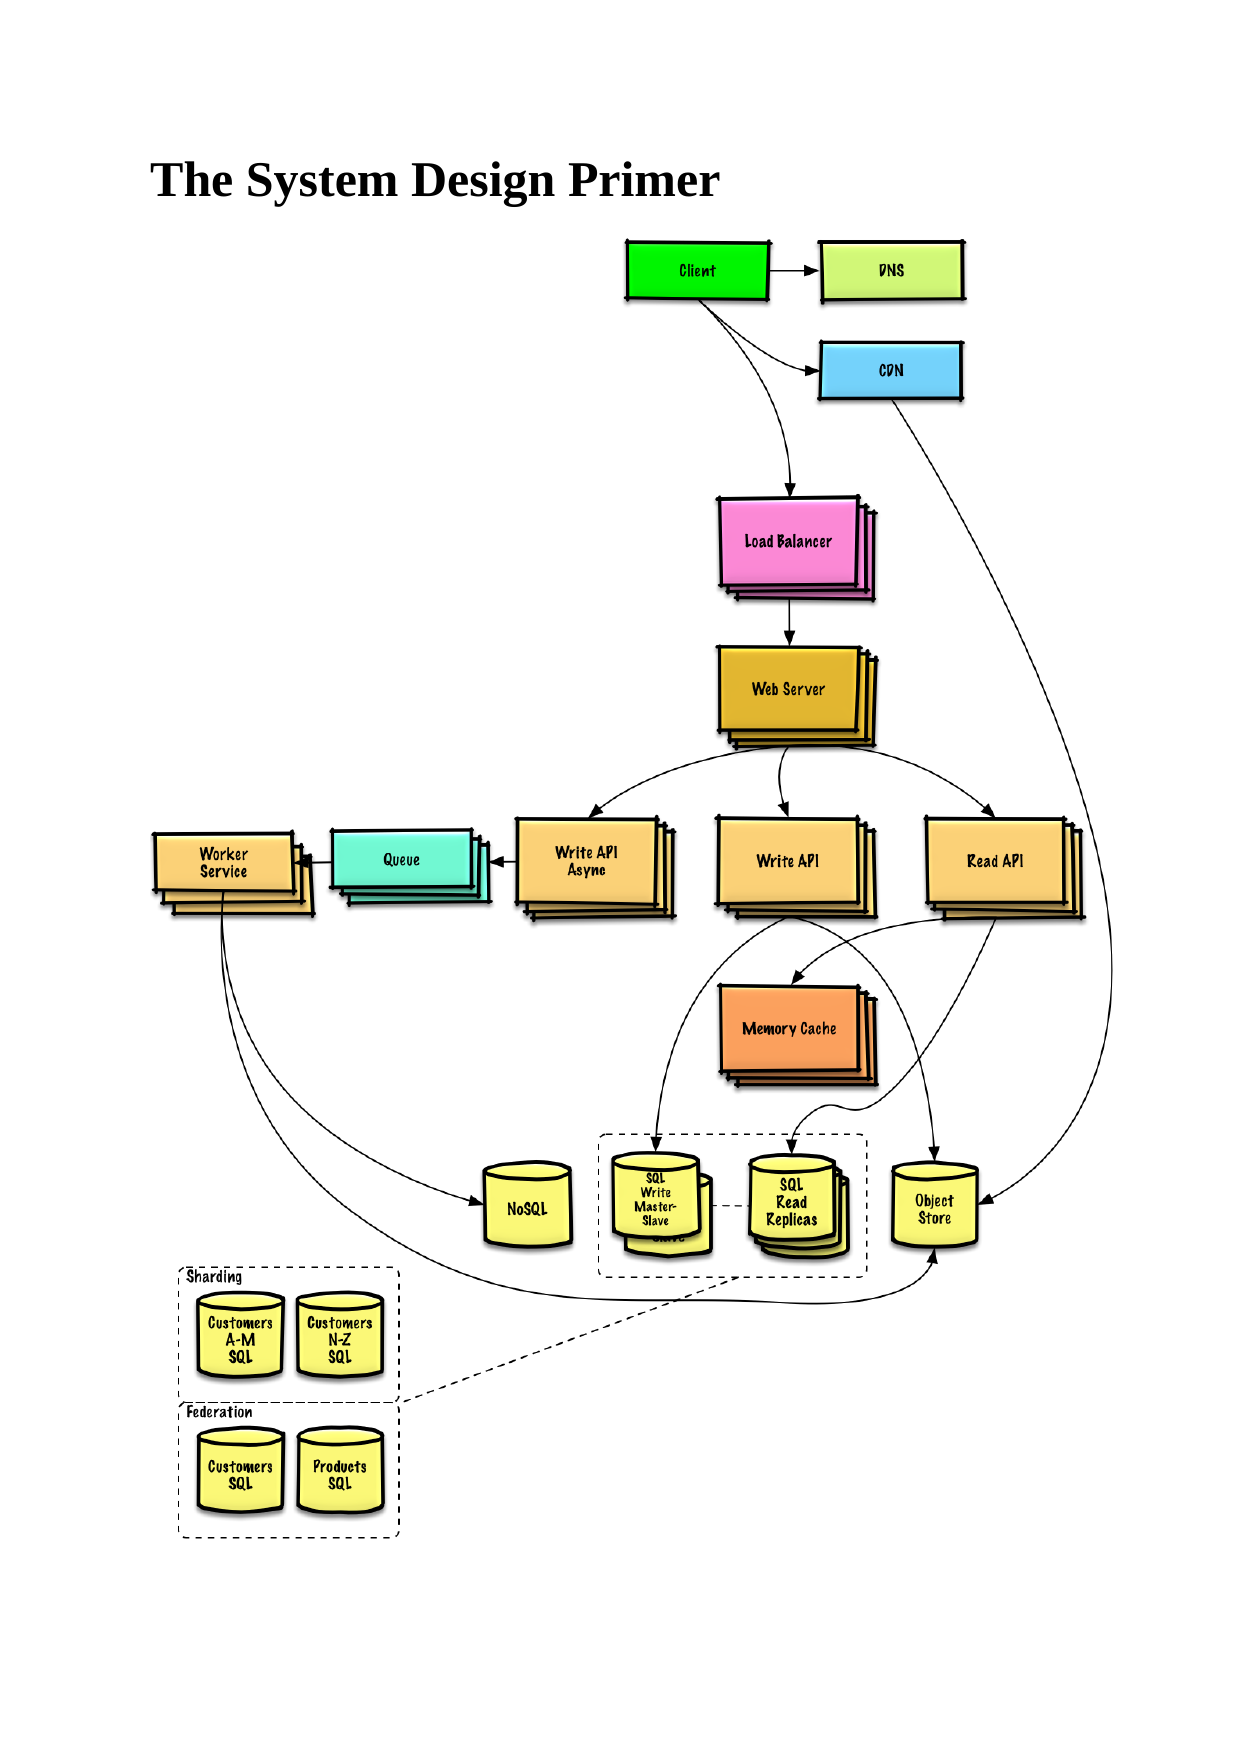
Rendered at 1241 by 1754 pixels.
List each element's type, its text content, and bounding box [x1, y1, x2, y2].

text The System Design Primer [150, 150, 1090, 207]
picture [150, 236, 1115, 1539]
